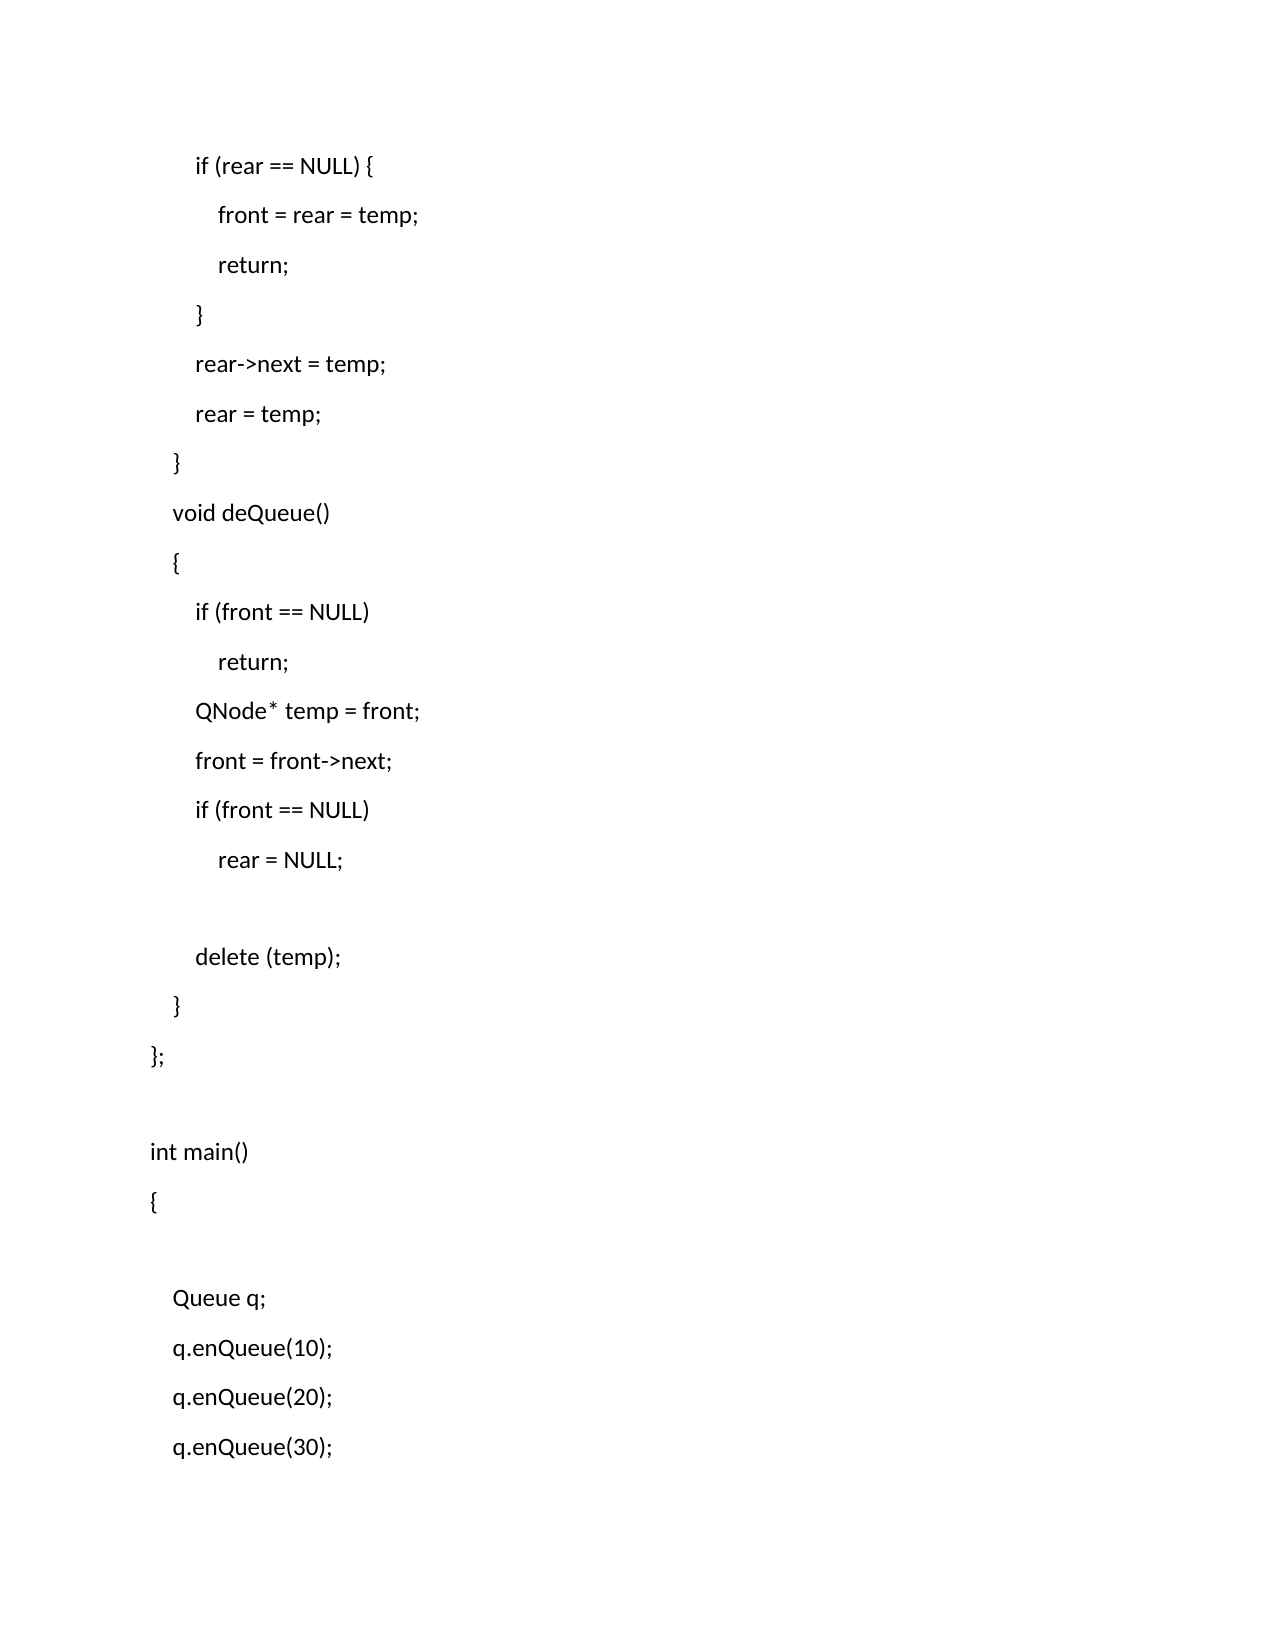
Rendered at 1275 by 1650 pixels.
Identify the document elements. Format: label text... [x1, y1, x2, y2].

text if (front == NULL) [150, 596, 1125, 627]
text void deQueue() [150, 497, 1125, 528]
text { [150, 547, 1125, 577]
text delete (temp); [150, 941, 1125, 971]
text int main() [150, 1136, 1125, 1167]
text q.enQueue(20); [150, 1381, 1125, 1412]
text return; [150, 646, 1125, 676]
text front = front->next; [150, 745, 1125, 776]
text rear = NULL; [150, 844, 1125, 875]
text front = rear = temp; [150, 199, 1125, 230]
text rear->next = temp; [150, 348, 1125, 379]
text return; [150, 249, 1125, 280]
text QNode* temp = front; [150, 695, 1125, 726]
text } [150, 299, 1125, 329]
text { [150, 1186, 1125, 1216]
text if (front == NULL) [150, 794, 1125, 825]
text } [150, 447, 1125, 478]
text rear = temp; [150, 398, 1125, 428]
text }; [150, 1040, 1125, 1070]
text } [150, 990, 1125, 1021]
text if (rear == NULL) { [150, 150, 1125, 181]
text Queue q; [150, 1282, 1125, 1313]
text q.enQueue(10); [150, 1332, 1125, 1362]
text q.enQueue(30); [150, 1431, 1125, 1462]
